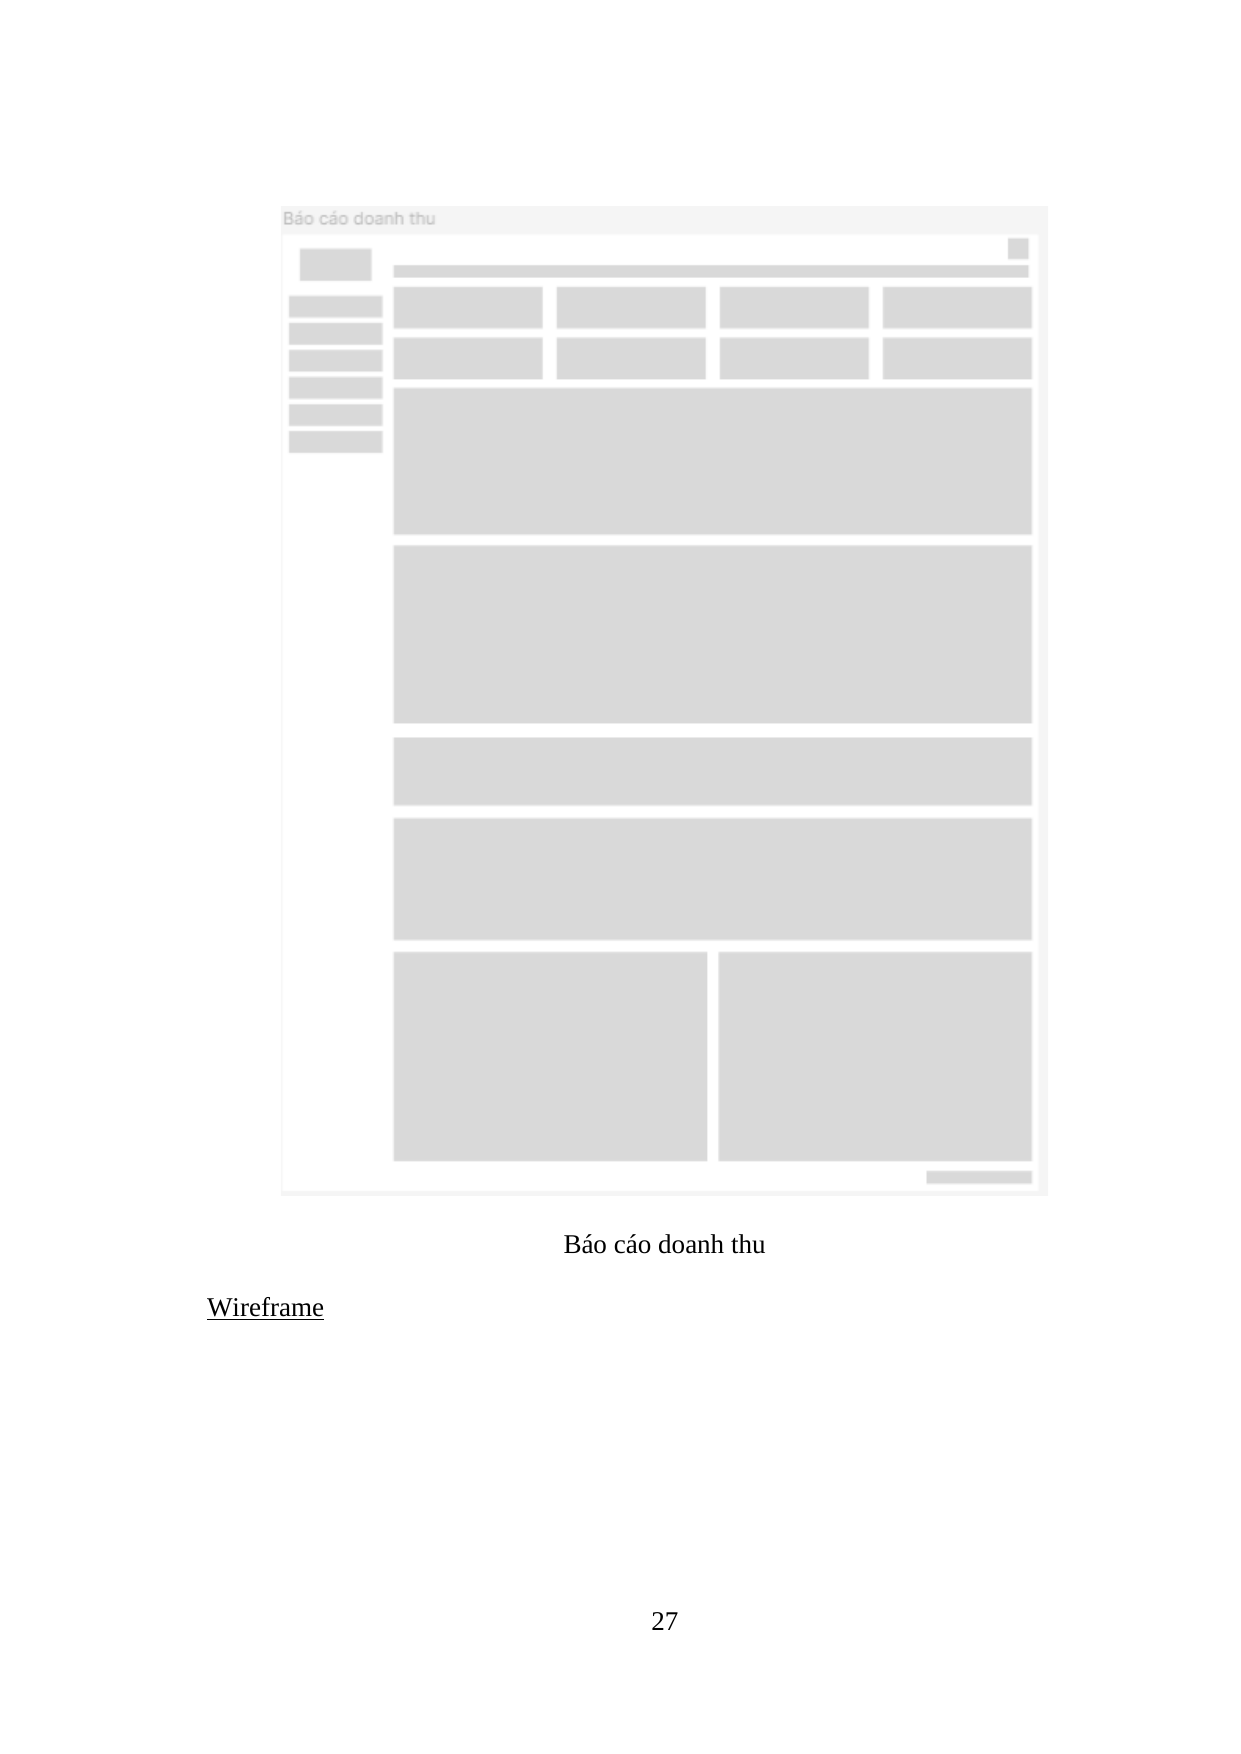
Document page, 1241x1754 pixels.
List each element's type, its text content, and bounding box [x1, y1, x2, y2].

text Wireframe [207, 1291, 1122, 1323]
text Báo cáo doanh thu [207, 1228, 1122, 1259]
picture [280, 206, 1049, 1196]
